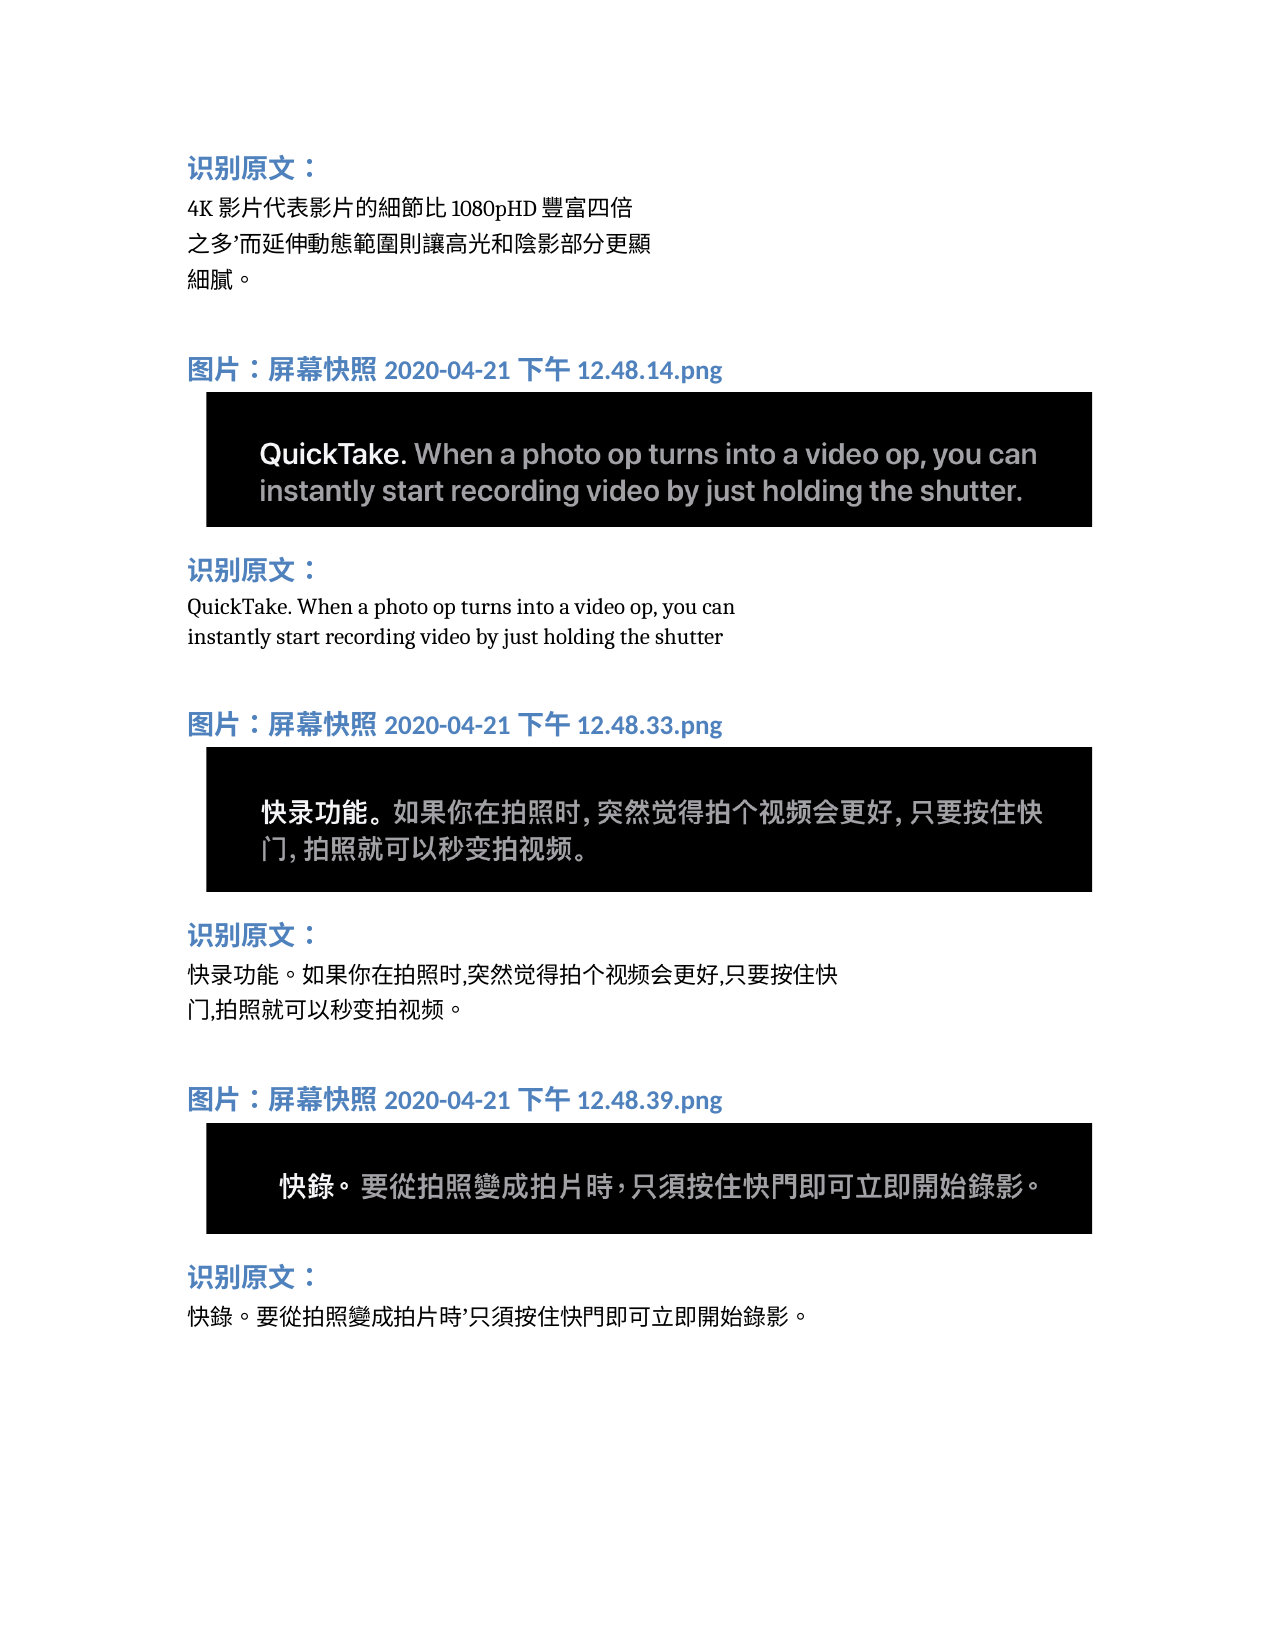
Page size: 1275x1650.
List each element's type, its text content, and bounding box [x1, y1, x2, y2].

text QuickTake. When a photo op turns into a video op, you can instantly start recording video by just holding the shutter [187, 594, 1087, 681]
subtitle 图片：屏幕快照 2020-04-21 下午12.48.39.png [187, 1081, 1087, 1117]
subtitle 识别原文： [187, 551, 1087, 588]
subtitle 图片：屏幕快照 2020-04-21 下午12.48.14.png [187, 350, 1087, 387]
text 快录功能。如果你在拍照时,突然觉得拍个视频会更好,只要按住快 门,拍照就可以秒变拍视频。 [187, 958, 1087, 1056]
subtitle 识别原文： [187, 1259, 1087, 1296]
subtitle 图片：屏幕快照 2020-04-21 下午12.48.33.png [187, 705, 1087, 742]
picture [206, 1123, 1093, 1234]
picture [206, 392, 1093, 527]
subtitle 识别原文： [187, 916, 1087, 953]
text 快錄。要從拍照變成拍片時’只須按住快門即可立即開始錄影。 [187, 1301, 1087, 1363]
subtitle 识别原文： [187, 150, 1087, 187]
text 4K影片代表影片的細節比1080pHD豐富四倍 之多’而延伸動態範圍則讓高光和陰影部分更顯 細膩。 [187, 192, 1087, 326]
picture [206, 747, 1093, 892]
